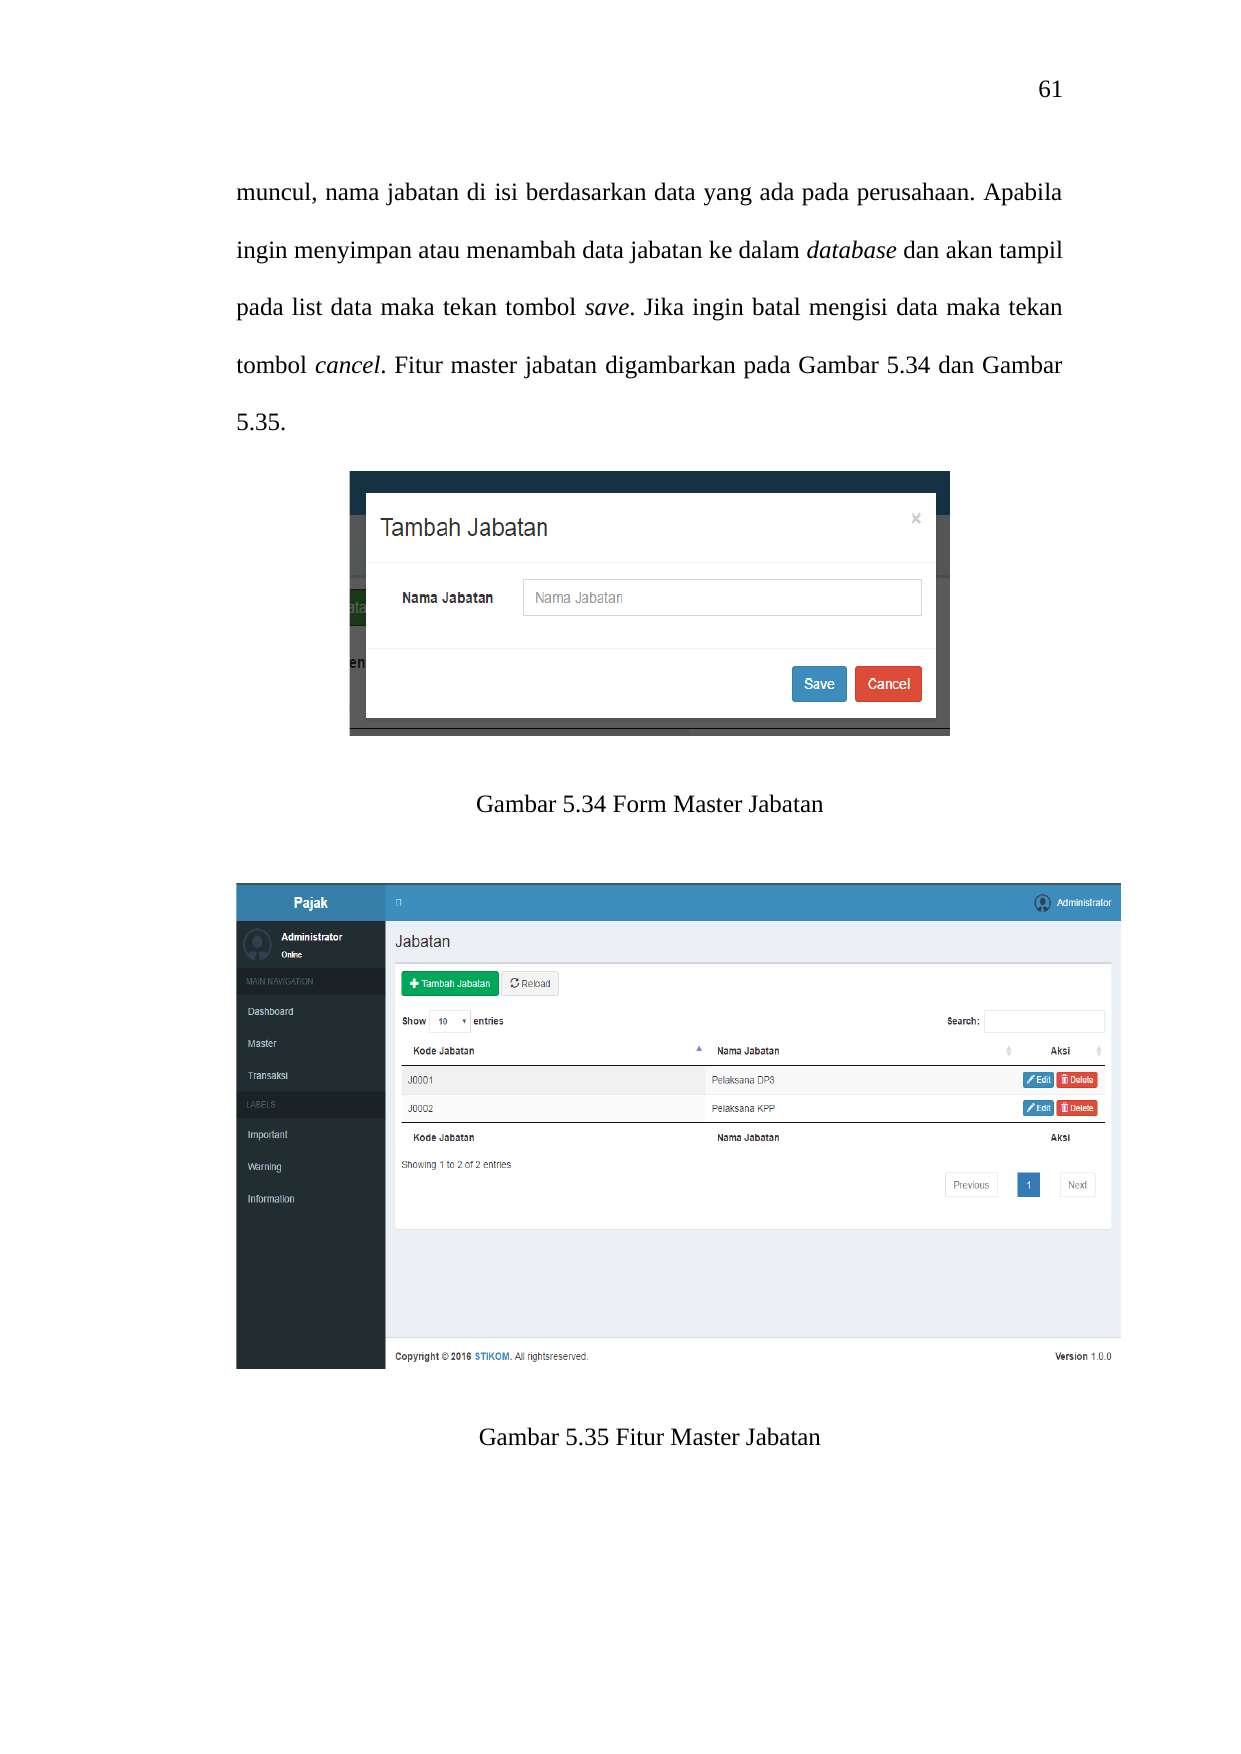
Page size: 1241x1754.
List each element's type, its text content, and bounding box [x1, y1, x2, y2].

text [236, 177, 1063, 436]
picture [236, 883, 1121, 1369]
text Gambar 5.35 Fitur Master Jabatan [236, 1422, 1063, 1451]
picture [349, 471, 950, 736]
